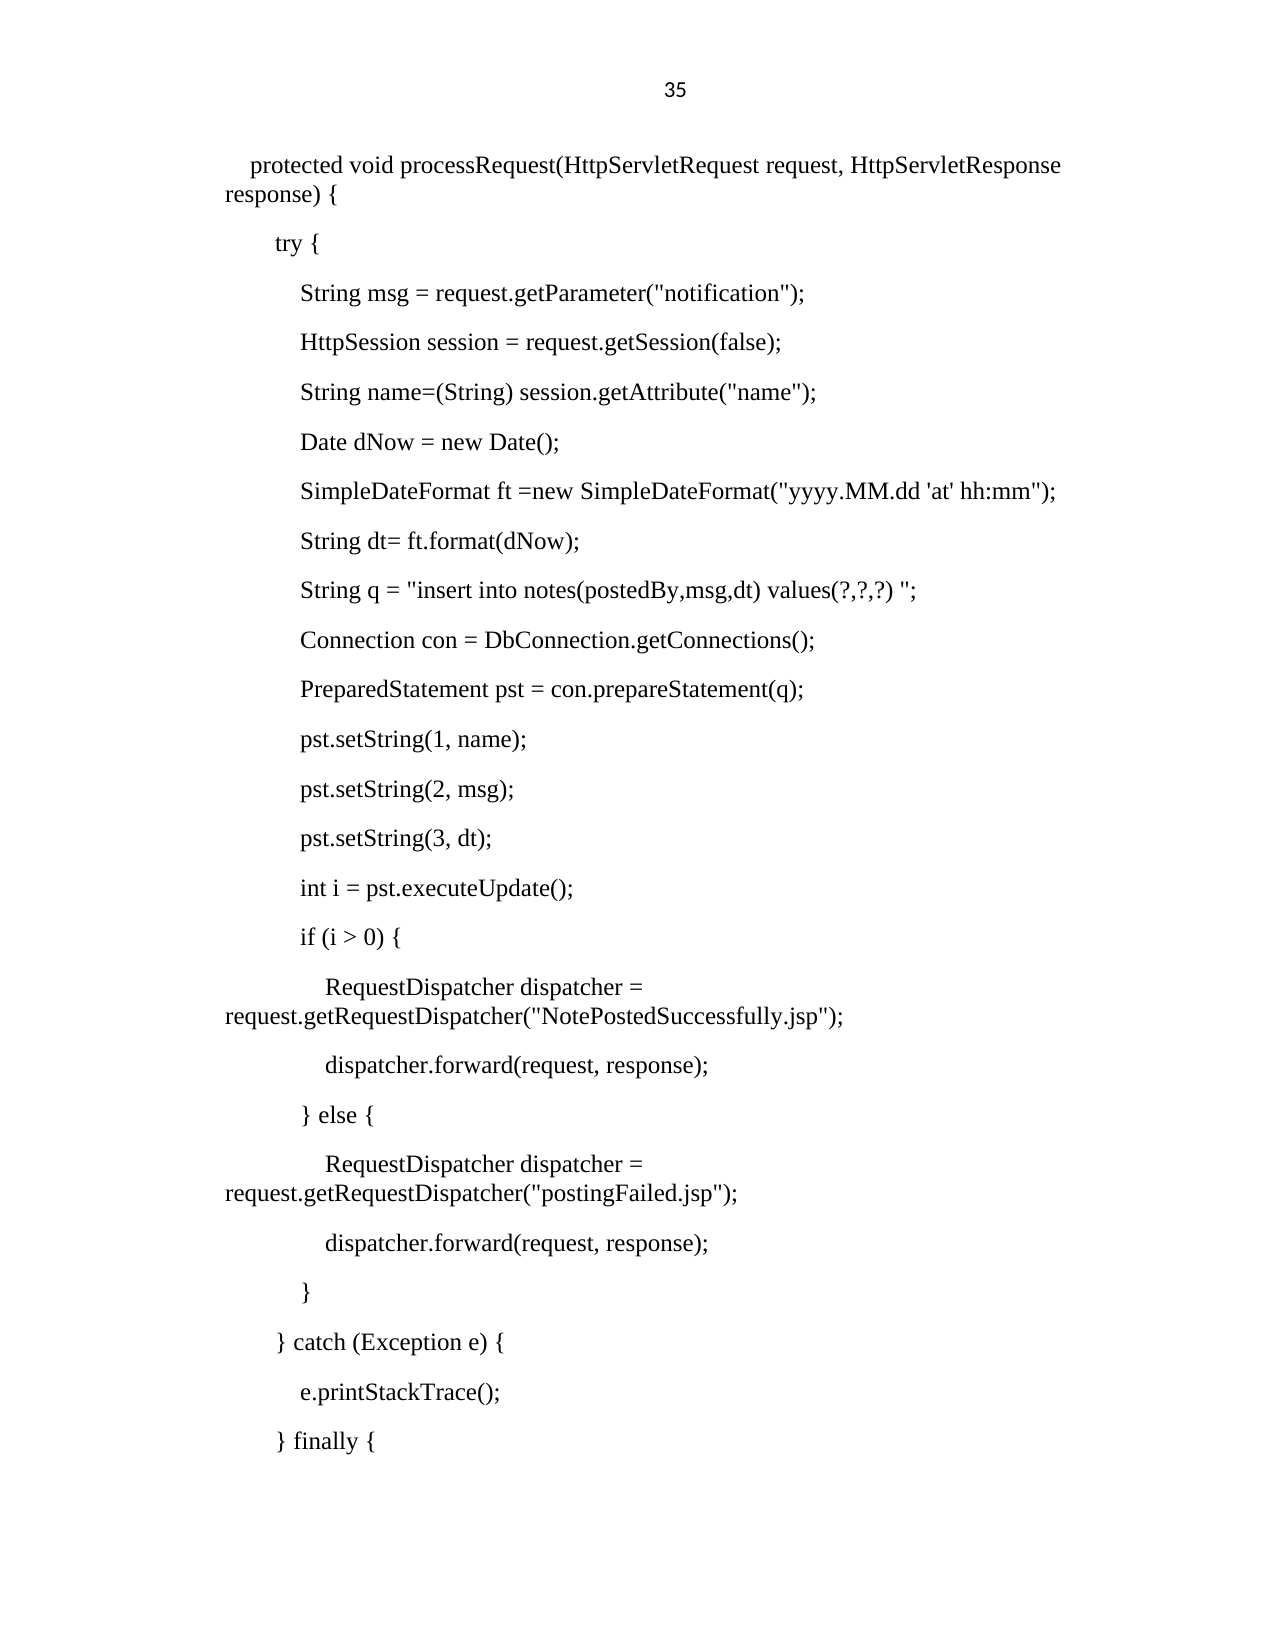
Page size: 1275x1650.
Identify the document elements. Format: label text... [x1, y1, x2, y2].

text HttpSession session = request.getSession(false); [225, 327, 1125, 356]
text String dt= ft.format(dNow); [225, 526, 1125, 554]
text PreparedStatement pst = con.prepareStatement(q); [225, 674, 1125, 703]
text dispatcher.forward(request, response); [225, 1050, 1125, 1079]
text if (i > 0) { [225, 922, 1125, 951]
text int i = pst.executeUpdate(); [225, 873, 1125, 902]
text } [225, 1277, 1125, 1306]
text RequestDispatcher dispatcher = request.getRequestDispatcher("NotePostedSuccessfully.jsp"); [225, 972, 1125, 1029]
text String name=(String) session.getAttribute("name"); [225, 377, 1125, 406]
text try { [225, 228, 1125, 257]
text pst.setString(1, name); [225, 724, 1125, 753]
text dispatcher.forward(request, response); [225, 1228, 1125, 1257]
text e.printStackTrace(); [225, 1377, 1125, 1405]
text protected void processRequest(HttpServletRequest request, HttpServletResponse response) { [225, 150, 1125, 207]
text RequestDispatcher dispatcher = request.getRequestDispatcher("postingFailed.jsp"); [225, 1149, 1125, 1207]
text } else { [225, 1100, 1125, 1129]
text pst.setString(2, msg); [225, 774, 1125, 802]
text SimpleDateFormat ft =new SimpleDateFormat("yyyy.MM.dd 'at' hh:mm"); [225, 476, 1125, 505]
text Connection con = DbConnection.getConnections(); [225, 625, 1125, 654]
text String q = "insert into notes(postedBy,msg,dt) values(?,?,?) "; [225, 575, 1125, 604]
text } finally { [225, 1426, 1125, 1455]
text pst.setString(3, dt); [225, 823, 1125, 852]
text } catch (Exception e) { [225, 1327, 1125, 1356]
text String msg = request.getParameter("notification"); [225, 278, 1125, 307]
text Date dNow = new Date(); [225, 427, 1125, 455]
